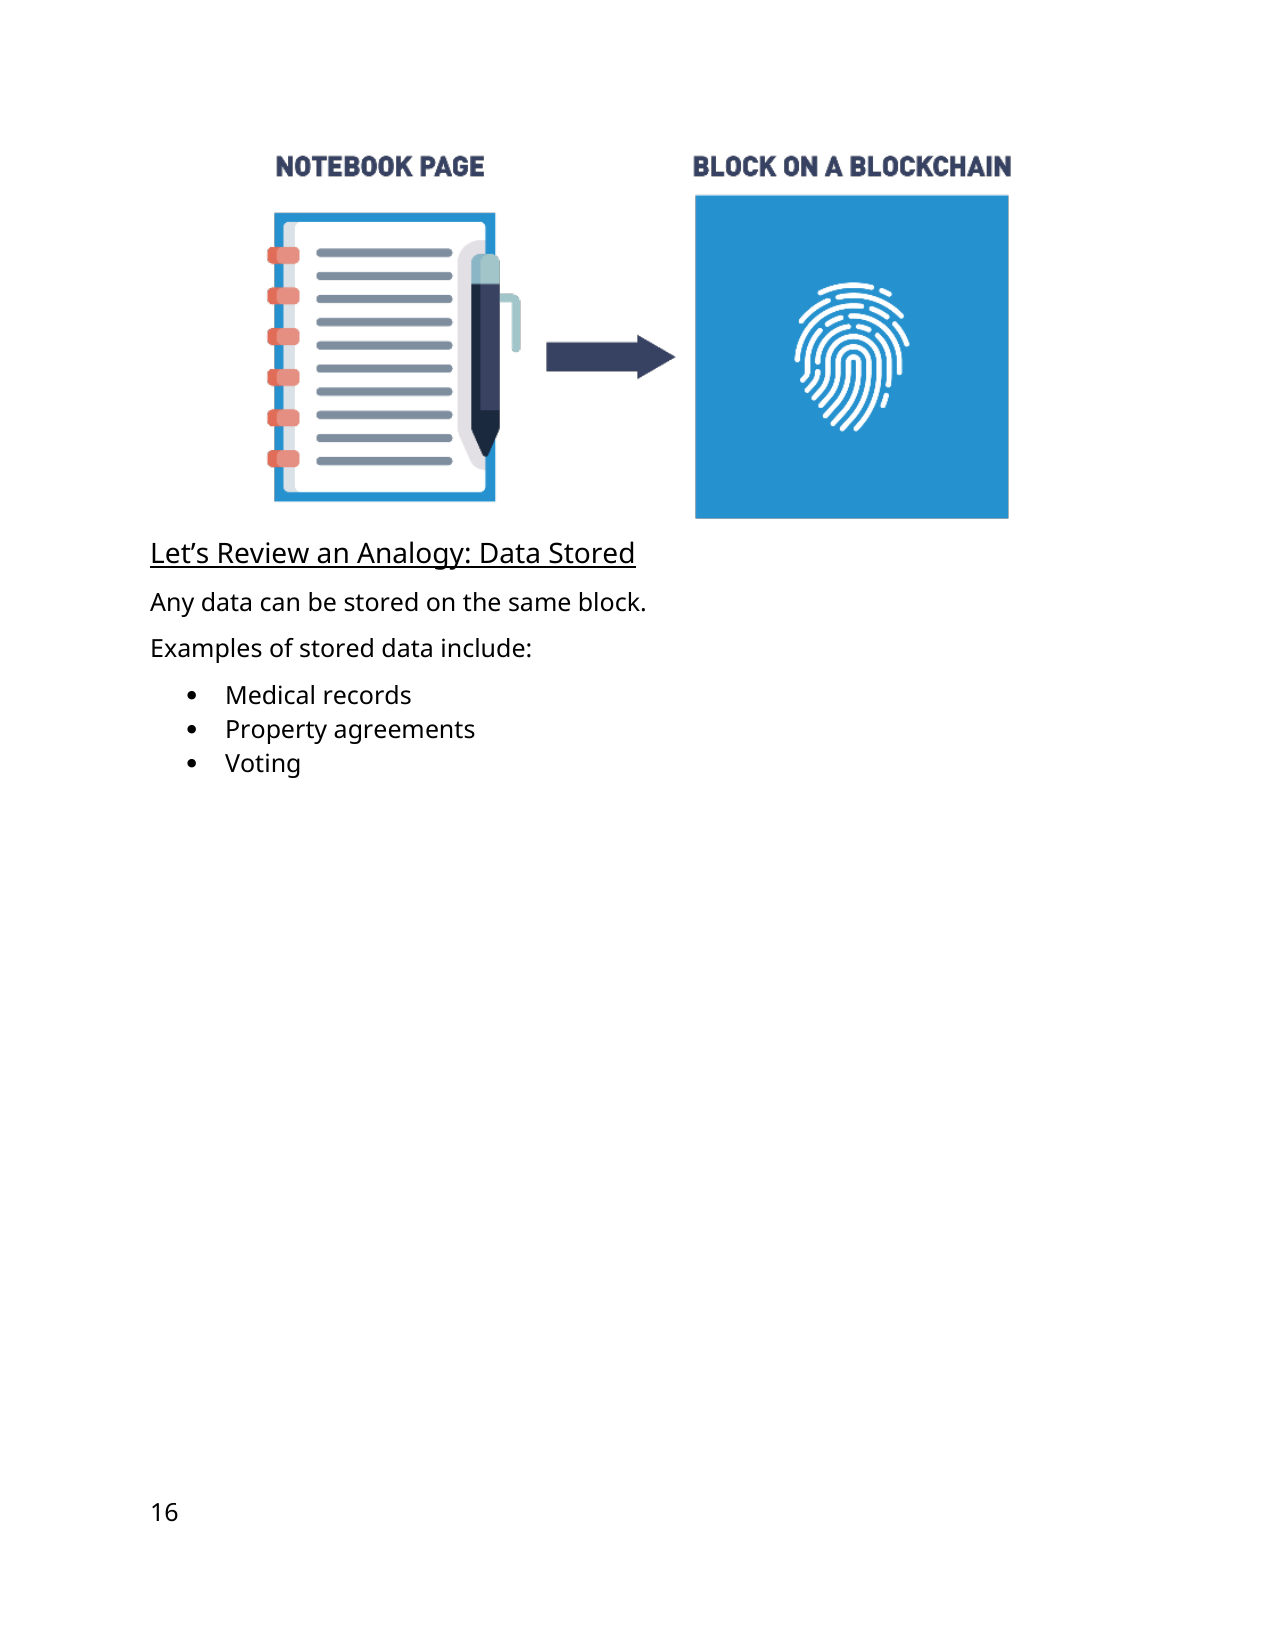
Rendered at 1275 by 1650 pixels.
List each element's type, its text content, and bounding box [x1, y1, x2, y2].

picture [262, 150, 1013, 522]
list Property agreements [187, 712, 1125, 746]
text Any data can be stored on the same block. [150, 584, 1125, 618]
subtitle Let’s Review an Analogy: Data Stored [150, 534, 1125, 572]
text Examples of stored data include: [150, 631, 1125, 665]
list Voting [187, 746, 1125, 780]
list Medical records [187, 678, 1125, 712]
